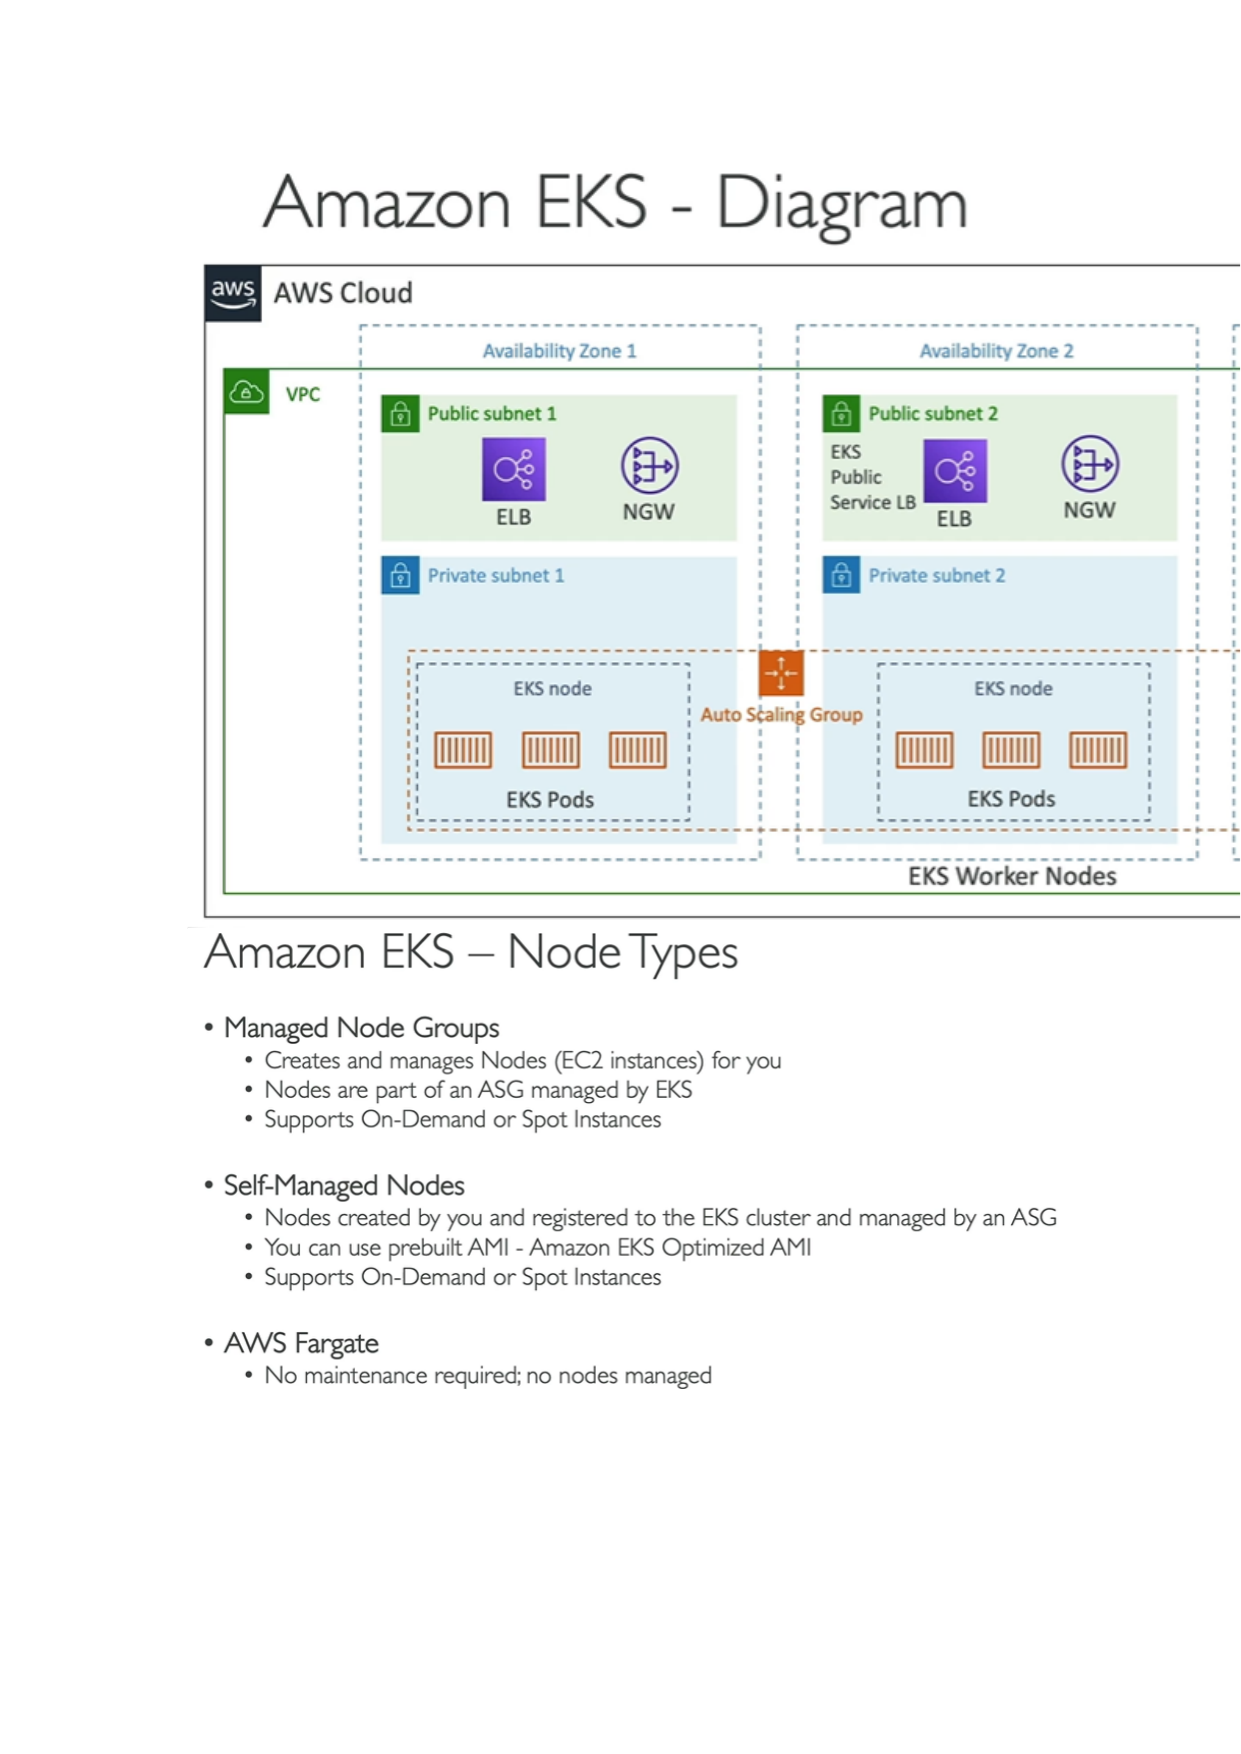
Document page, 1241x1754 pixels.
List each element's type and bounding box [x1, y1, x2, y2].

picture [187, 150, 1241, 1390]
